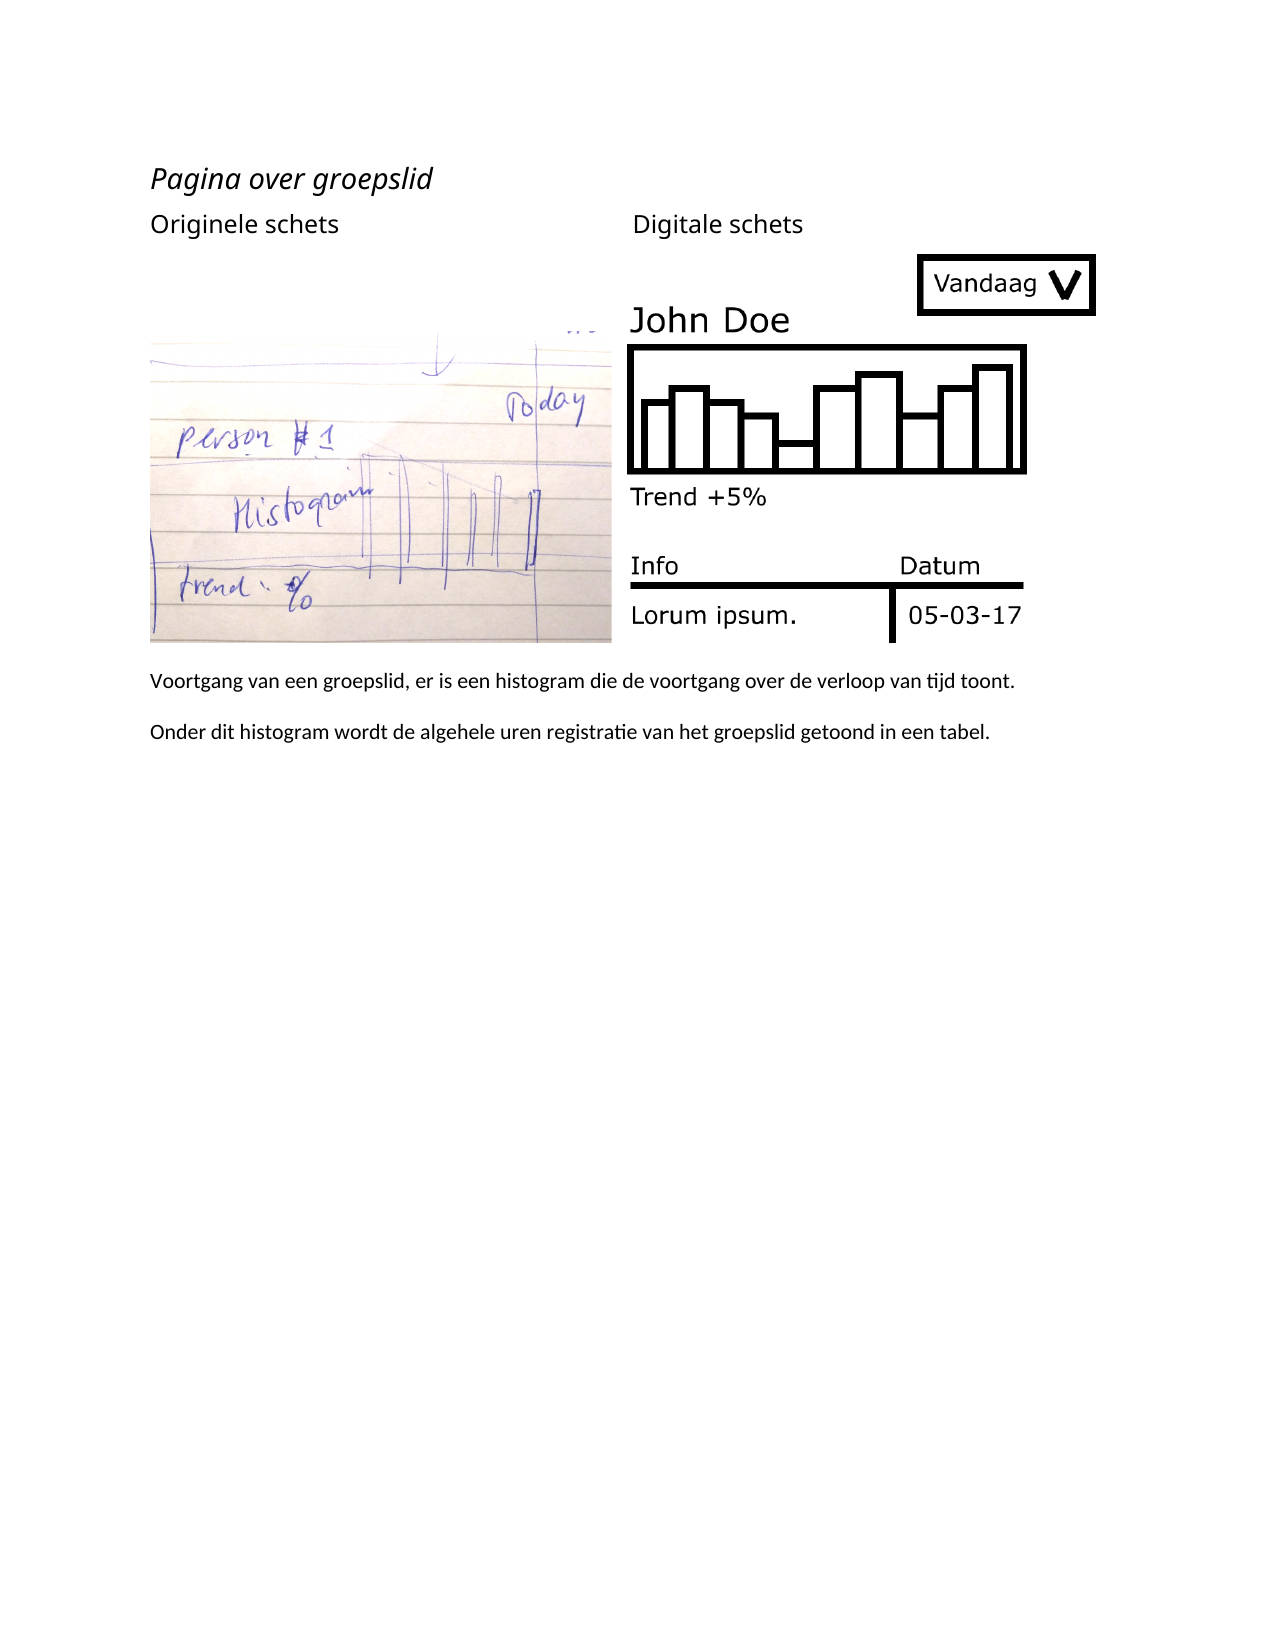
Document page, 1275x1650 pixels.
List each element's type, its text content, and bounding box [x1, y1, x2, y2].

text Voortgang van een groepslid, er is een histogram die de voortgang over de verloop van tijd toont. [150, 667, 1125, 693]
picture [150, 240, 1108, 643]
text Onder dit histogram wordt de algehele uren registratie van het groepslid getoond in een tabel. [150, 718, 1125, 745]
subtitle Originele schets Digitale schets [150, 206, 1125, 240]
subtitle Pagina over groepslid [150, 158, 1125, 198]
